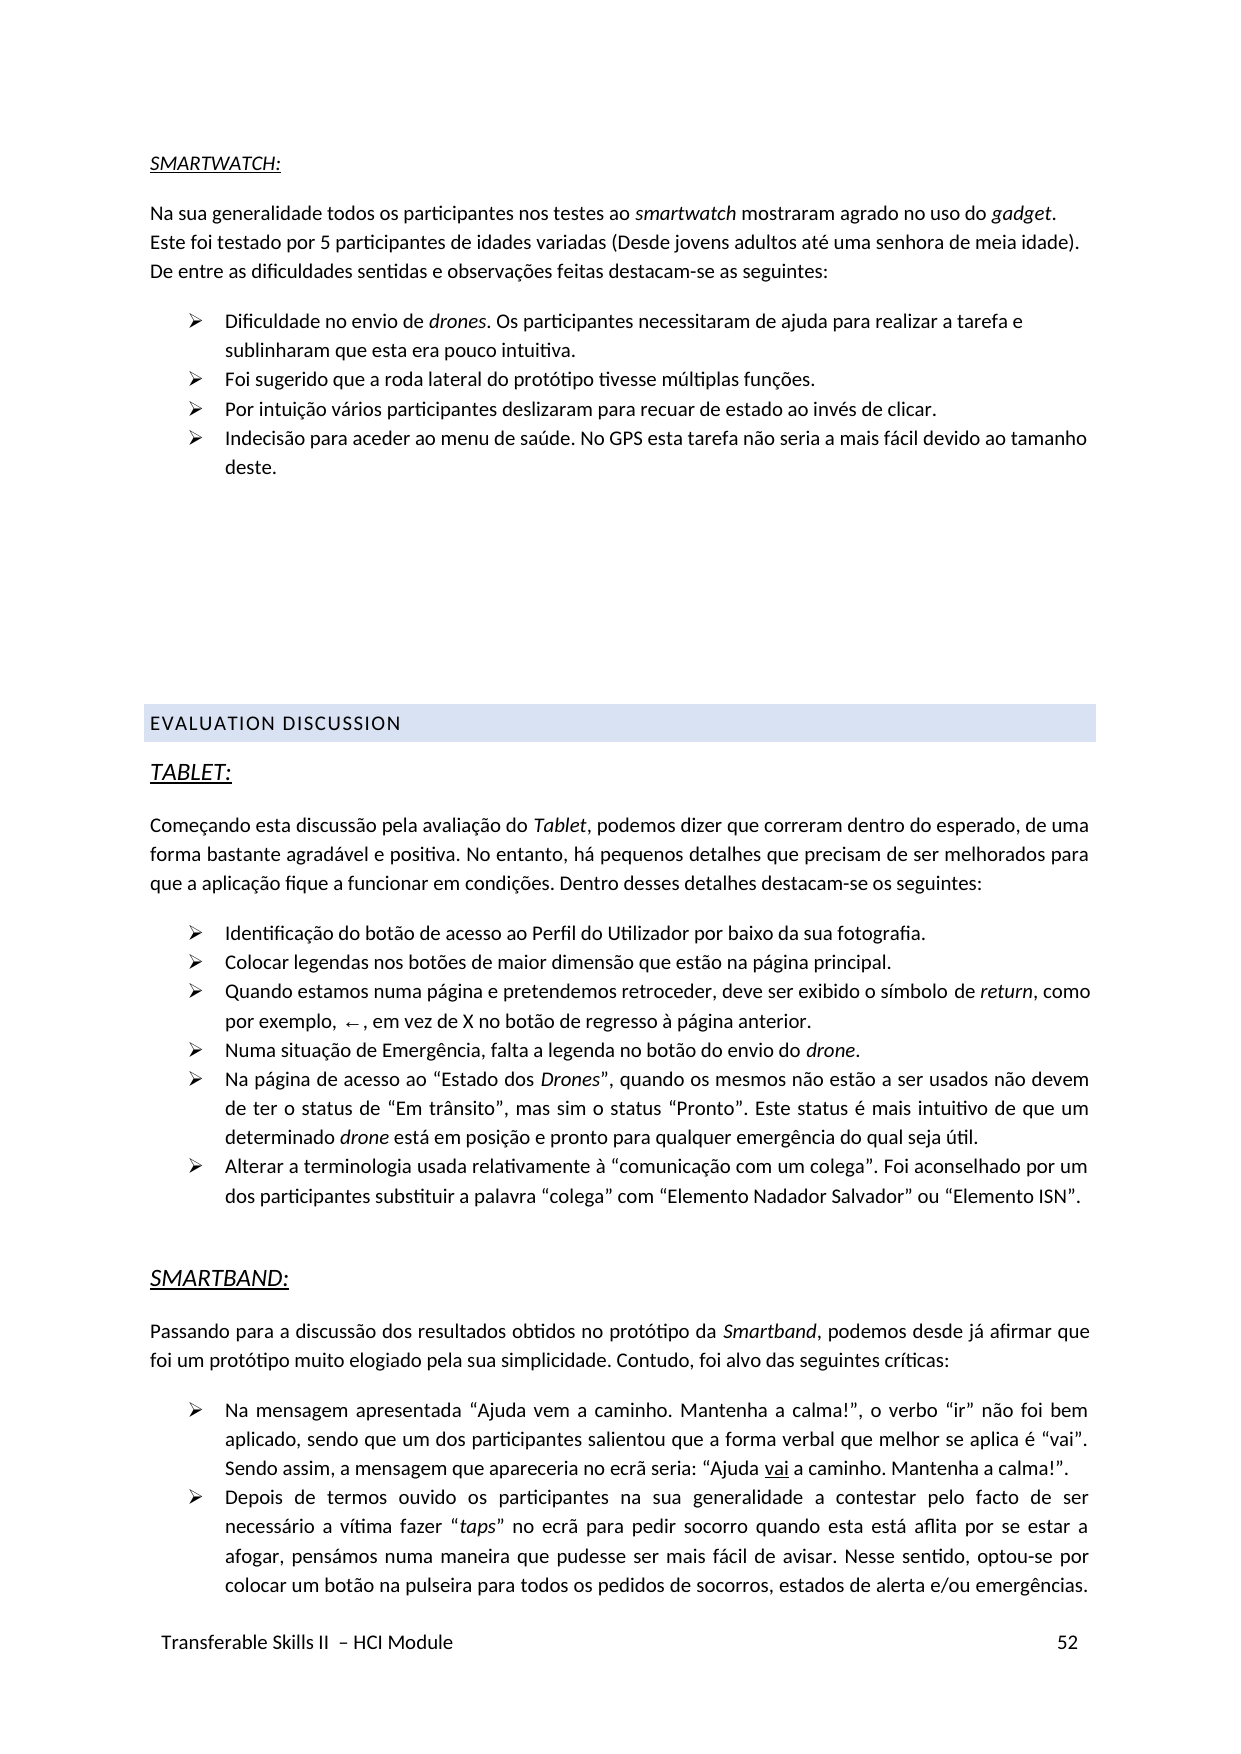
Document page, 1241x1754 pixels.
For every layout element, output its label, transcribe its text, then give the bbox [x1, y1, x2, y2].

list Por intuição vários participantes deslizaram para recuar de estado ao invés de clicar. [187, 396, 1090, 421]
text SMARTWATCH: [150, 150, 1090, 175]
list Alterar a terminologia usada relativamente à “comunicação com um colega”. Foi aconselhado por um dos participantes substituir a palavra “colega” com “Elemento Nadador Salvador” ou “Elemento ISN”. [187, 1154, 1090, 1208]
list Dificuldade no envio de drones. Os participantes necessitaram de ajuda para realizar a tarefa e sublinharam que esta era pouco intuitiva. [187, 308, 1090, 363]
text Começando esta discussão pela avaliação do Tablet, podemos dizer que correram dentro do esperado, de uma forma bastante agradável e positiva. No entanto, há pequenos detalhes que precisam de ser melhorados para que a aplicação fique a funcionar em condições. Dentro desses detalhes destacam-se os seguintes: [150, 812, 1090, 896]
text Na sua generalidade todos os participantes nos testes ao smartwatch mostraram agrado no uso do gadget. Este foi testado por 5 participantes de idades variadas (Desde jovens adultos até uma senhora de meia idade). De entre as dificuldades sentidas e observações feitas destacam-se as seguintes: [150, 200, 1090, 284]
subtitle Evaluation Discussion [150, 710, 1090, 736]
list Quando estamos numa página e pretendemos retroceder, deve ser exibido o símbolo de return, como por exemplo, ←, em vez de X no botão de regresso à página anterior. [187, 979, 1090, 1033]
list Na página de acesso ao “Estado dos Drones”, quando os mesmos não estão a ser usados não devem de ter o status de “Em trânsito”, mas sim o status “Pronto”. Este status é mais intuitivo de que um determinado drone está em posição e pronto para qualquer emergência do qual seja útil. [187, 1066, 1090, 1150]
list Indecisão para aceder ao menu de saúde. No GPS esta tarefa não seria a mais fácil devido ao tamanho deste. [187, 425, 1090, 479]
list Na mensagem apresentada “Ajuda vem a caminho. Mantenha a calma!”, o verbo “ir” não foi bem aplicado, sendo que um dos participantes salientou que a forma verbal que melhor se aplica é “vai”. Sendo assim, a mensagem que apareceria no ecrã seria: “Ajuda vai a caminho. Mantenha a calma!”. [187, 1397, 1090, 1481]
text TABLET: [150, 756, 1090, 787]
list Identificação do botão de acesso ao Perfil do Utilizador por baixo da sua fotografia. [187, 920, 1090, 946]
text SMARTBAND: [150, 1262, 1090, 1293]
list Numa situação de Emergência, falta a legenda no botão do envio do drone. [187, 1037, 1090, 1062]
text Passando para a discussão dos resultados obtidos no protótipo da Smartband, podemos desde já afirmar que foi um protótipo muito elogiado pela sua simplicidade. Contudo, foi alvo das seguintes críticas: [150, 1318, 1090, 1372]
list Colocar legendas nos botões de maior dimensão que estão na página principal. [187, 949, 1090, 975]
list Foi sugerido que a roda lateral do protótipo tivesse múltiplas funções. [187, 367, 1090, 392]
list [187, 1484, 1090, 1597]
